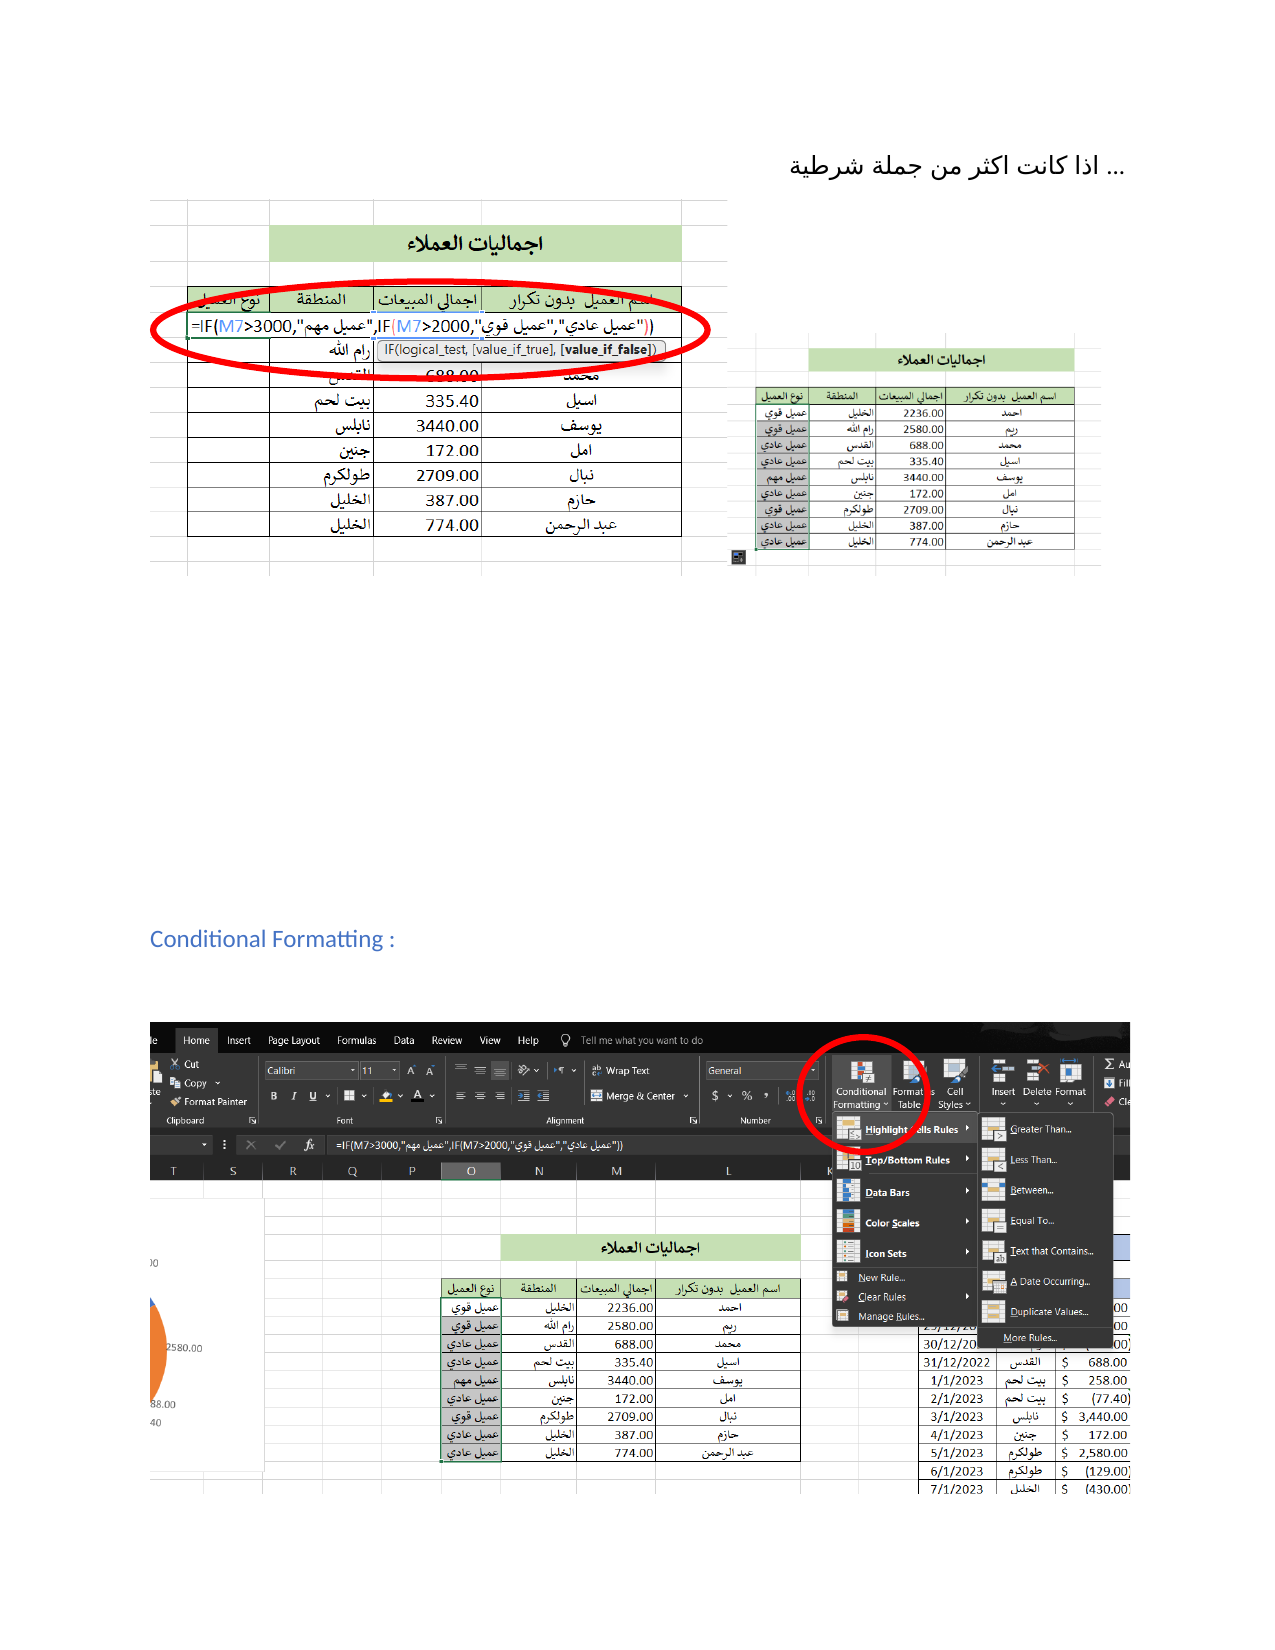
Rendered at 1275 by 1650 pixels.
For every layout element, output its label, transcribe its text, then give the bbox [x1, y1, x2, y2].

picture [150, 1022, 1130, 1494]
text Conditional Formatting : [150, 923, 1125, 953]
text اذا كانت اكثر من جملة شرطية ... [150, 150, 1125, 181]
picture [157, 285, 704, 375]
picture [150, 199, 1102, 576]
